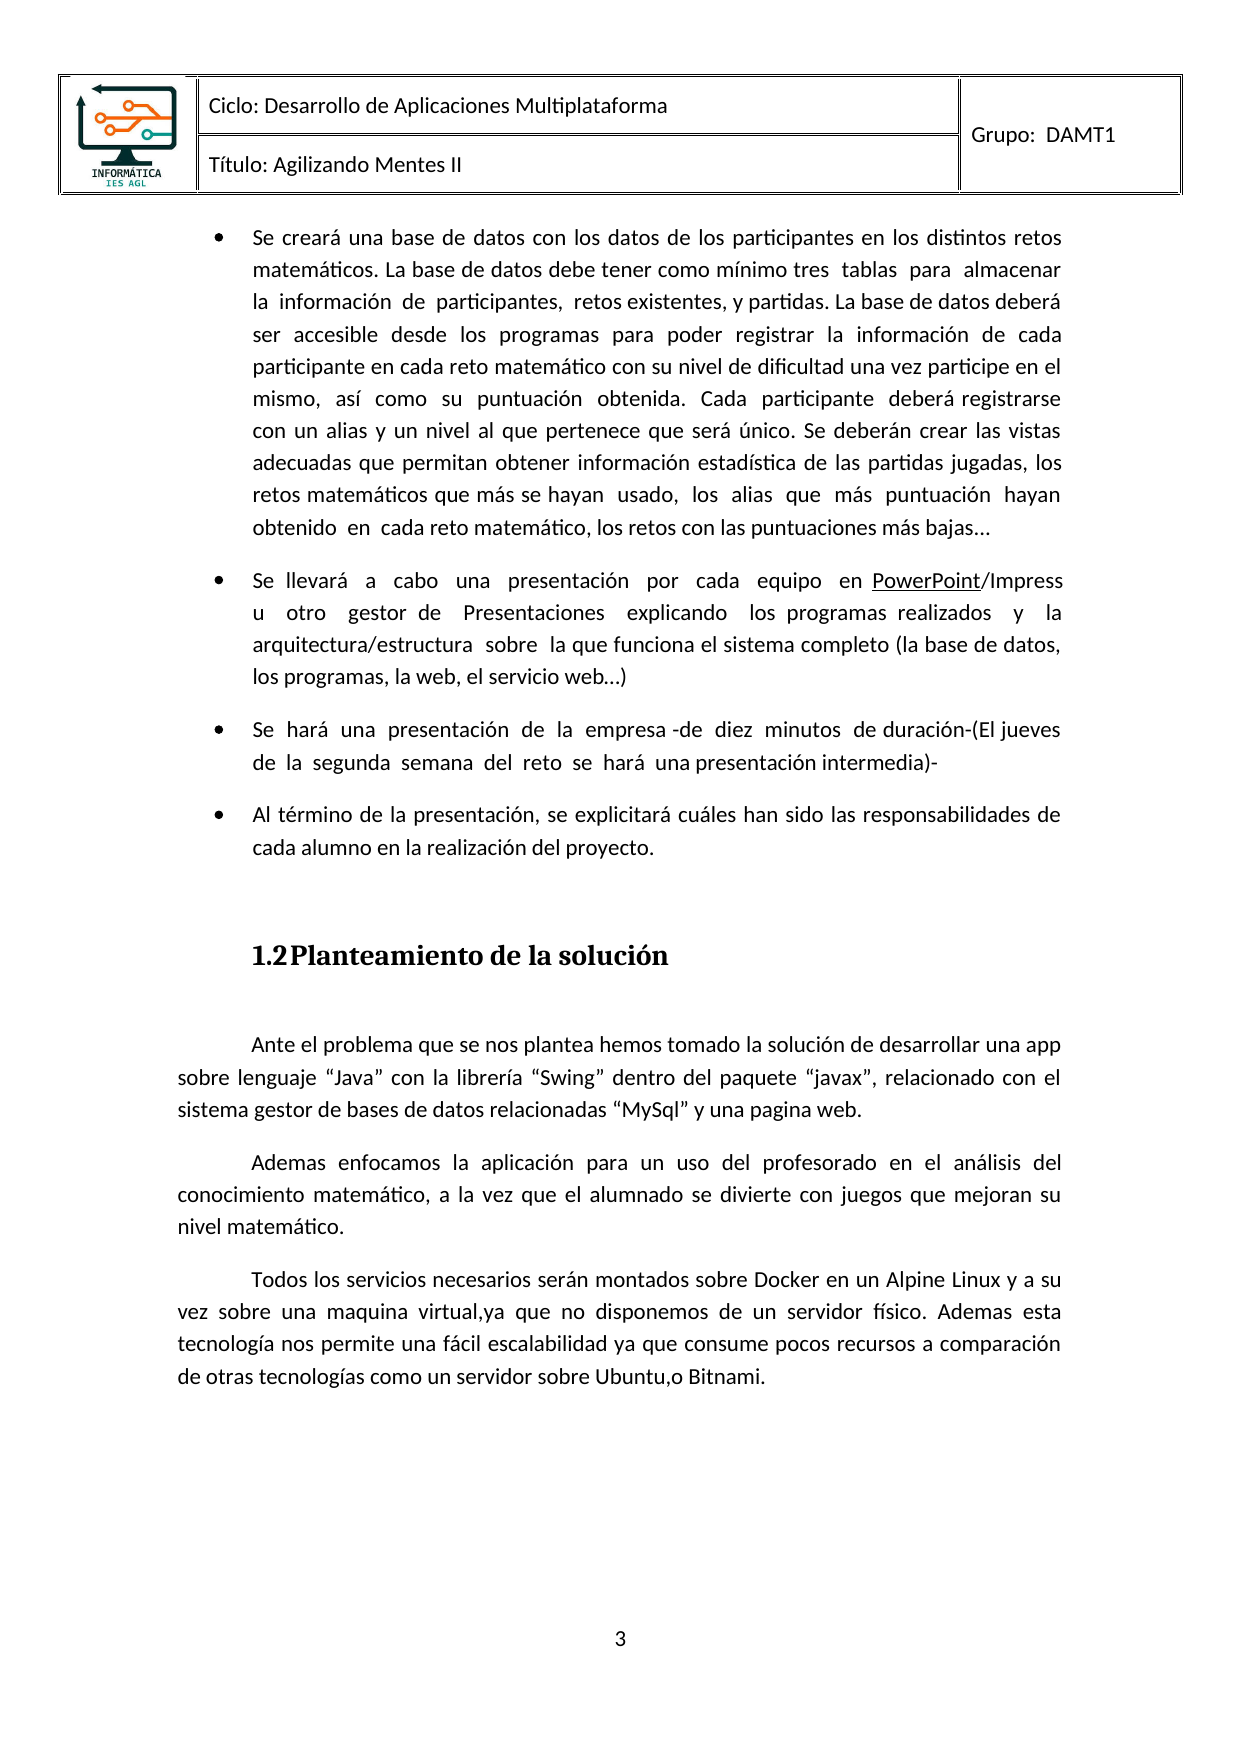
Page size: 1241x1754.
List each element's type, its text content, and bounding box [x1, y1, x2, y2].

list Se creará una base de datos con los datos de los participantes en los distintos retos matemáticos. La base de datos debe tener como mínimo tres tablas para almacenar la información de participantes, retos existentes, y partidas. La base de datos deberá ser accesible desde los programas para poder registrar la información de cada participante en cada reto matemático con su nivel de dificultad una vez participe en el mismo, así como su puntuación obtenida. Cada participante deberá registrarse con un alias y un nivel al que pertenece que será único. Se deberán crear las vistas adecuadas que permitan obtener información estadística de las partidas jugadas, los retos matemáticos que más se hayan usado, los alias que más puntuación hayan obtenido en cada reto matemático, los retos con las puntuaciones más bajas... [215, 223, 1063, 541]
text Ante el problema que se nos plantea hemos tomado la solución de desarrollar una app sobre lenguaje “Java” con la librería “Swing” dentro del paquete “javax”, relacionado con el sistema gestor de bases de datos relacionadas “MySql” y una pagina web. [177, 1030, 1063, 1123]
picture [70, 76, 186, 192]
subtitle Planteamiento de la solución [252, 939, 1063, 972]
list Se llevará a cabo una presentación por cada equipo en PowerPoint/Impress u otro gestor de Presentaciones explicando los programas realizados y la arquitectura/estructura sobre la que funciona el sistema completo (la base de datos, los programas, la web, el servicio web…) [215, 566, 1063, 690]
text Todos los servicios necesarios serán montados sobre Docker en un Alpine Linux y a su vez sobre una maquina virtual,ya que no disponemos de un servidor físico. Ademas esta tecnología nos permite una fácil escalabilidad ya que consume pocos recursos a comparación de otras tecnologías como un servidor sobre Ubuntu,o Bitnami. [177, 1265, 1063, 1390]
text Ademas enfocamos la aplicación para un uso del profesorado en el análisis del conocimiento matemático, a la vez que el alumnado se divierte con juegos que mejoran su nivel matemático. [177, 1148, 1063, 1240]
list Al término de la presentación, se explicitará cuáles han sido las responsabilidades de cada alumno en la realización del proyecto. [215, 801, 1063, 861]
list Se hará una presentación de la empresa -de diez minutos de duración-(El jueves de la segunda semana del reto se hará una presentación intermedia)- [215, 715, 1063, 776]
